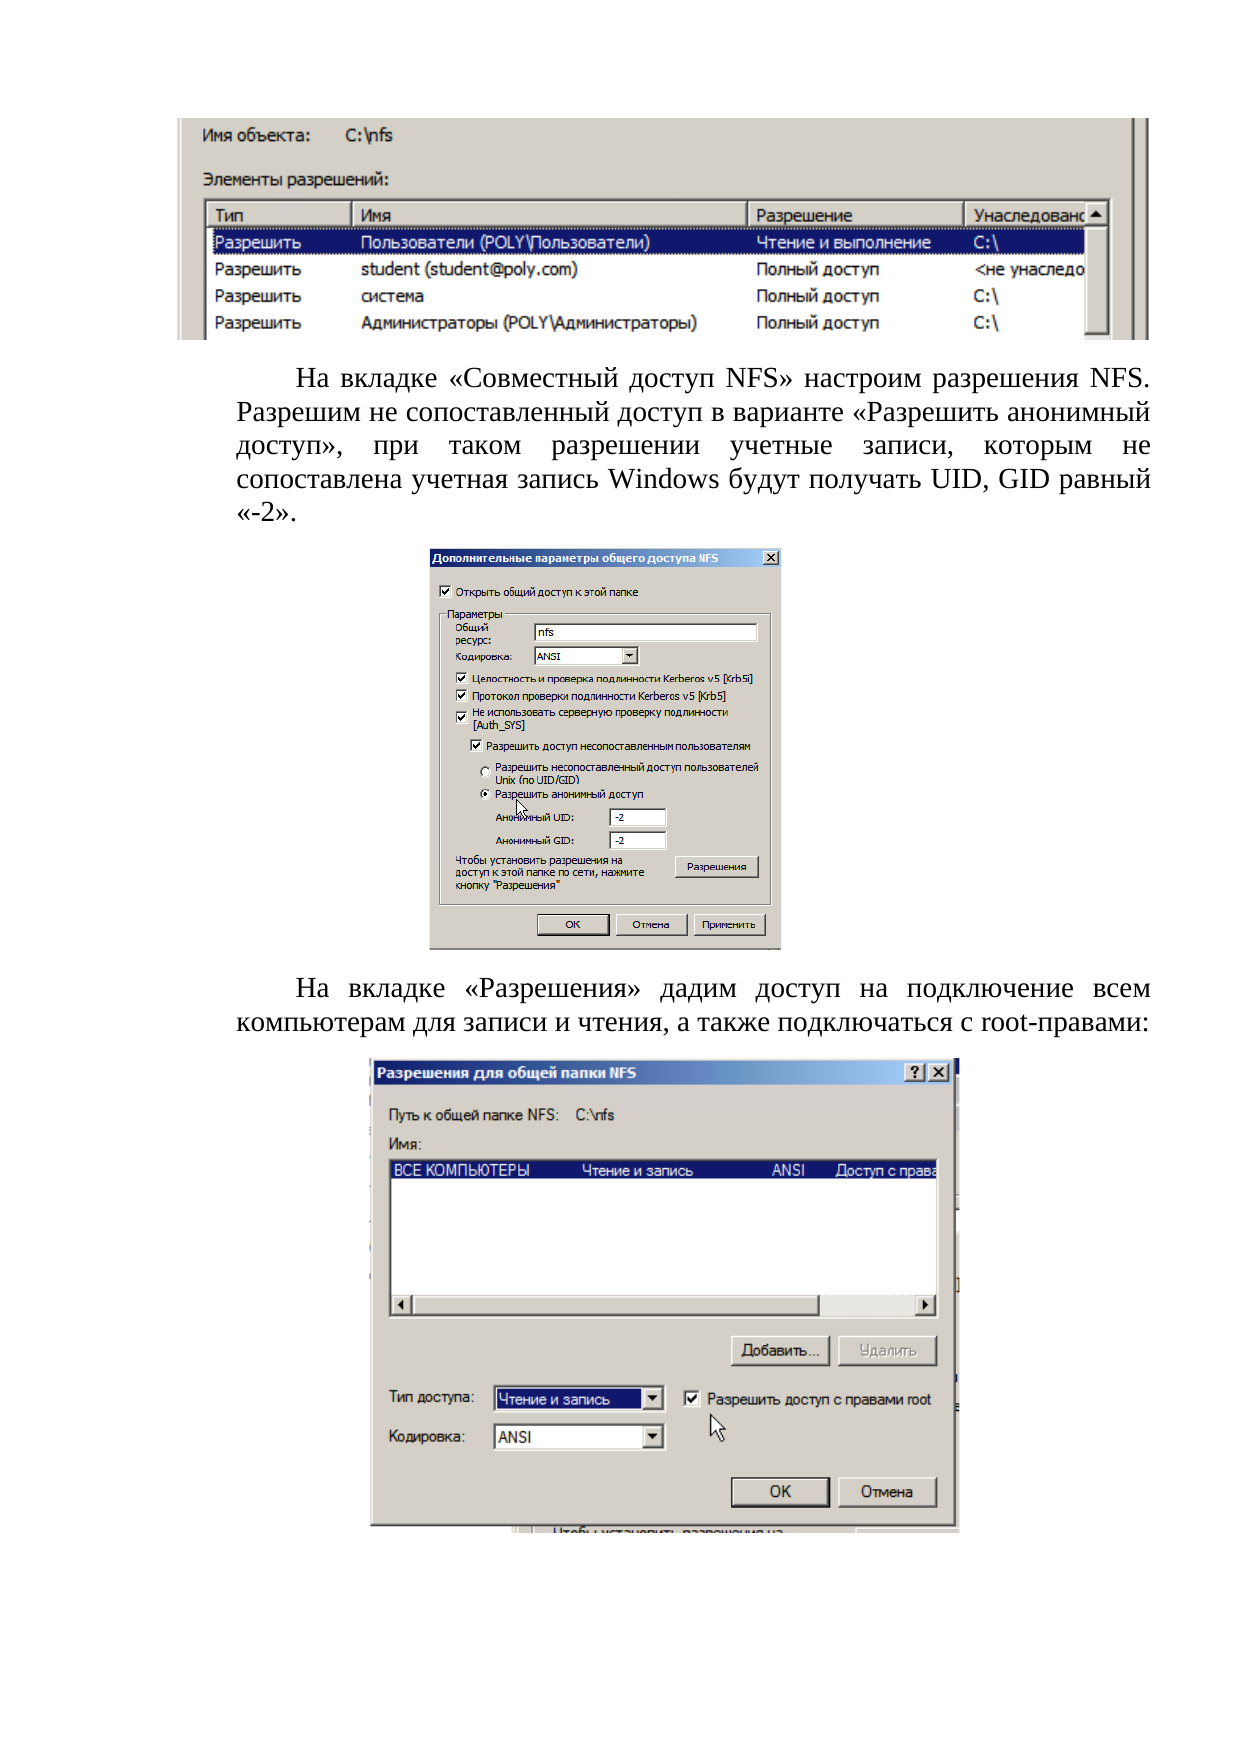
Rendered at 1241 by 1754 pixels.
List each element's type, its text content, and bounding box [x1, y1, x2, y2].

text На вкладке «Совместный доступ NFS» настроим разрешения NFS. Разрешим не сопоставленный доступ в варианте «Разрешить анонимный доступ», при таком разрешении учетные записи, которым не сопоставлена учетная запись Windows будут получать UID, GID равный «-2». [236, 360, 1152, 528]
picture [369, 1058, 960, 1533]
picture [429, 548, 782, 950]
picture [177, 118, 1152, 340]
text На вкладке «Разрешения» дадим доступ на подключение всем компьютерам для записи и чтения, а также подключаться с root-правами: [236, 970, 1152, 1037]
